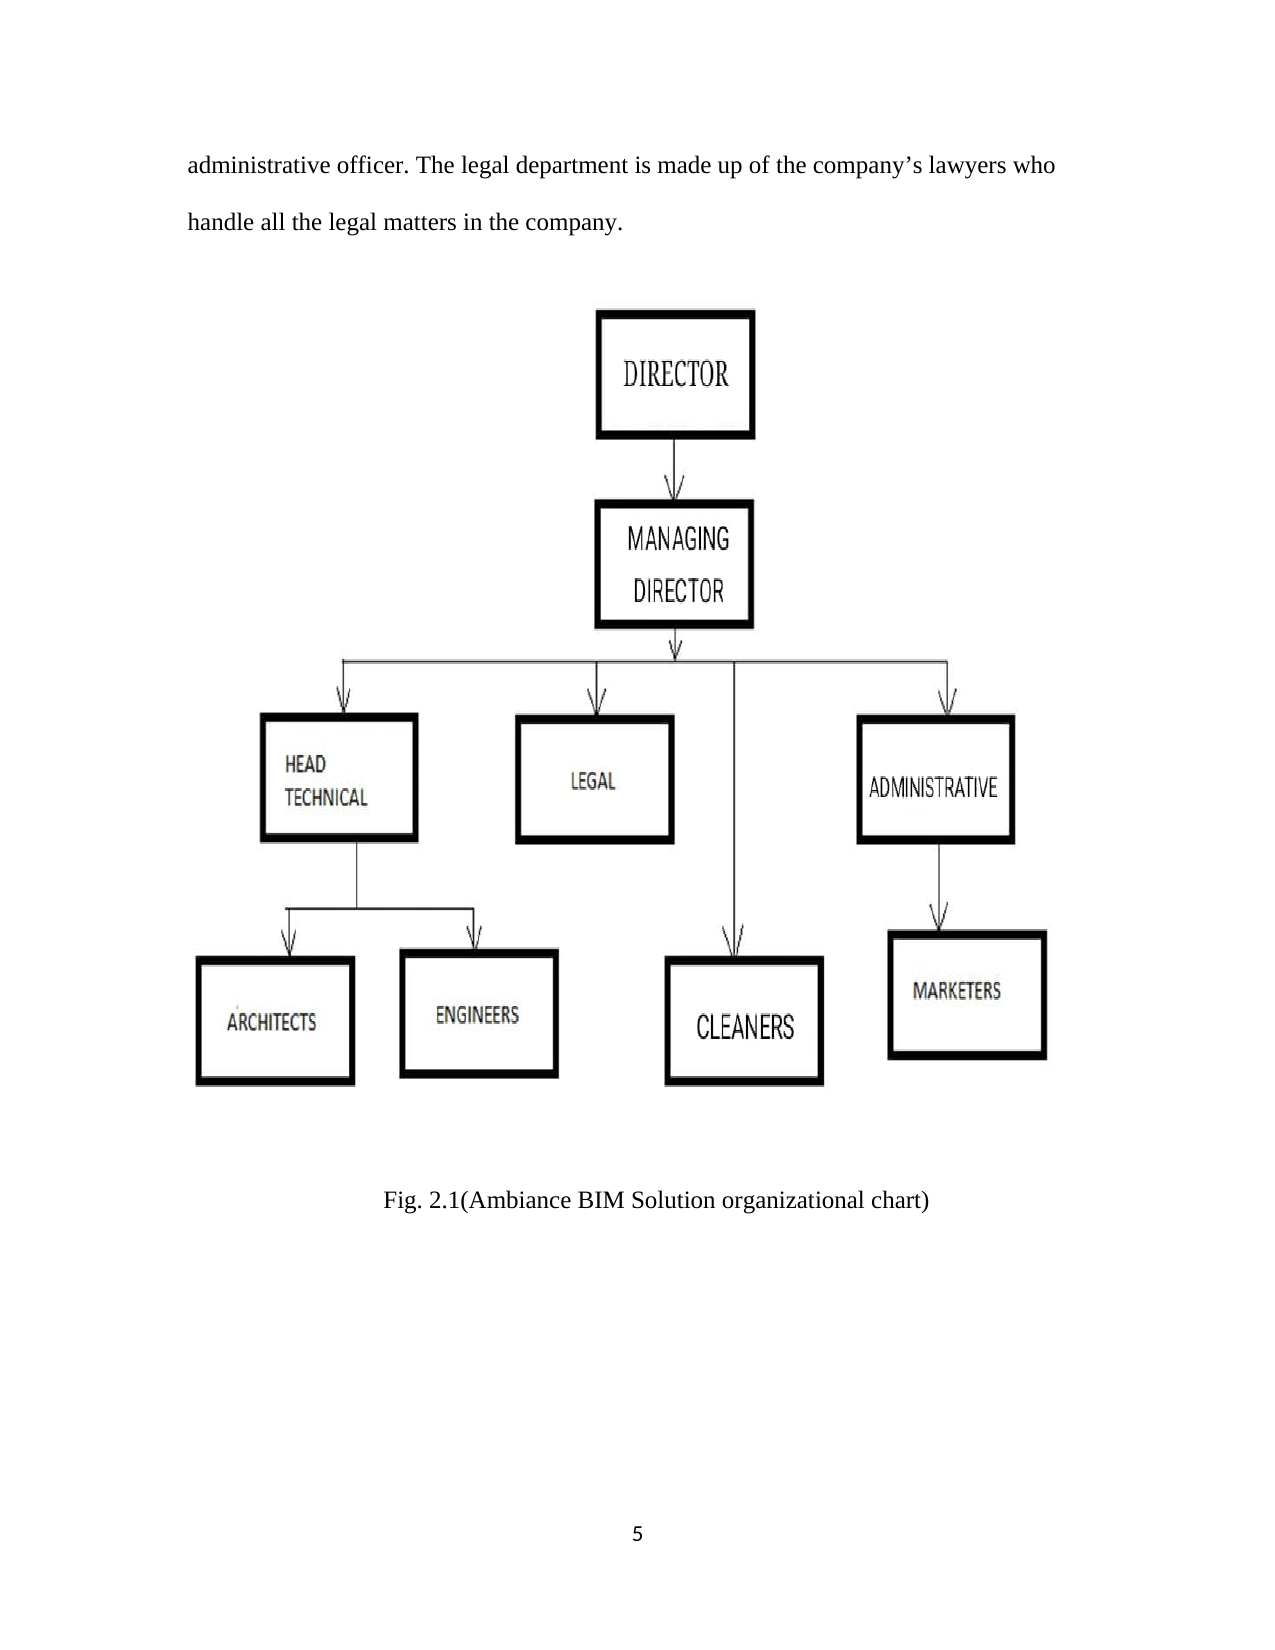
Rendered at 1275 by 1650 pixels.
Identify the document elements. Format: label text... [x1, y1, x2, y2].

list Fig. 2.1(Ambiance BIM Solution organizational chart) [187, 1185, 1125, 1213]
picture [187, 265, 1150, 1100]
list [187, 150, 1125, 236]
